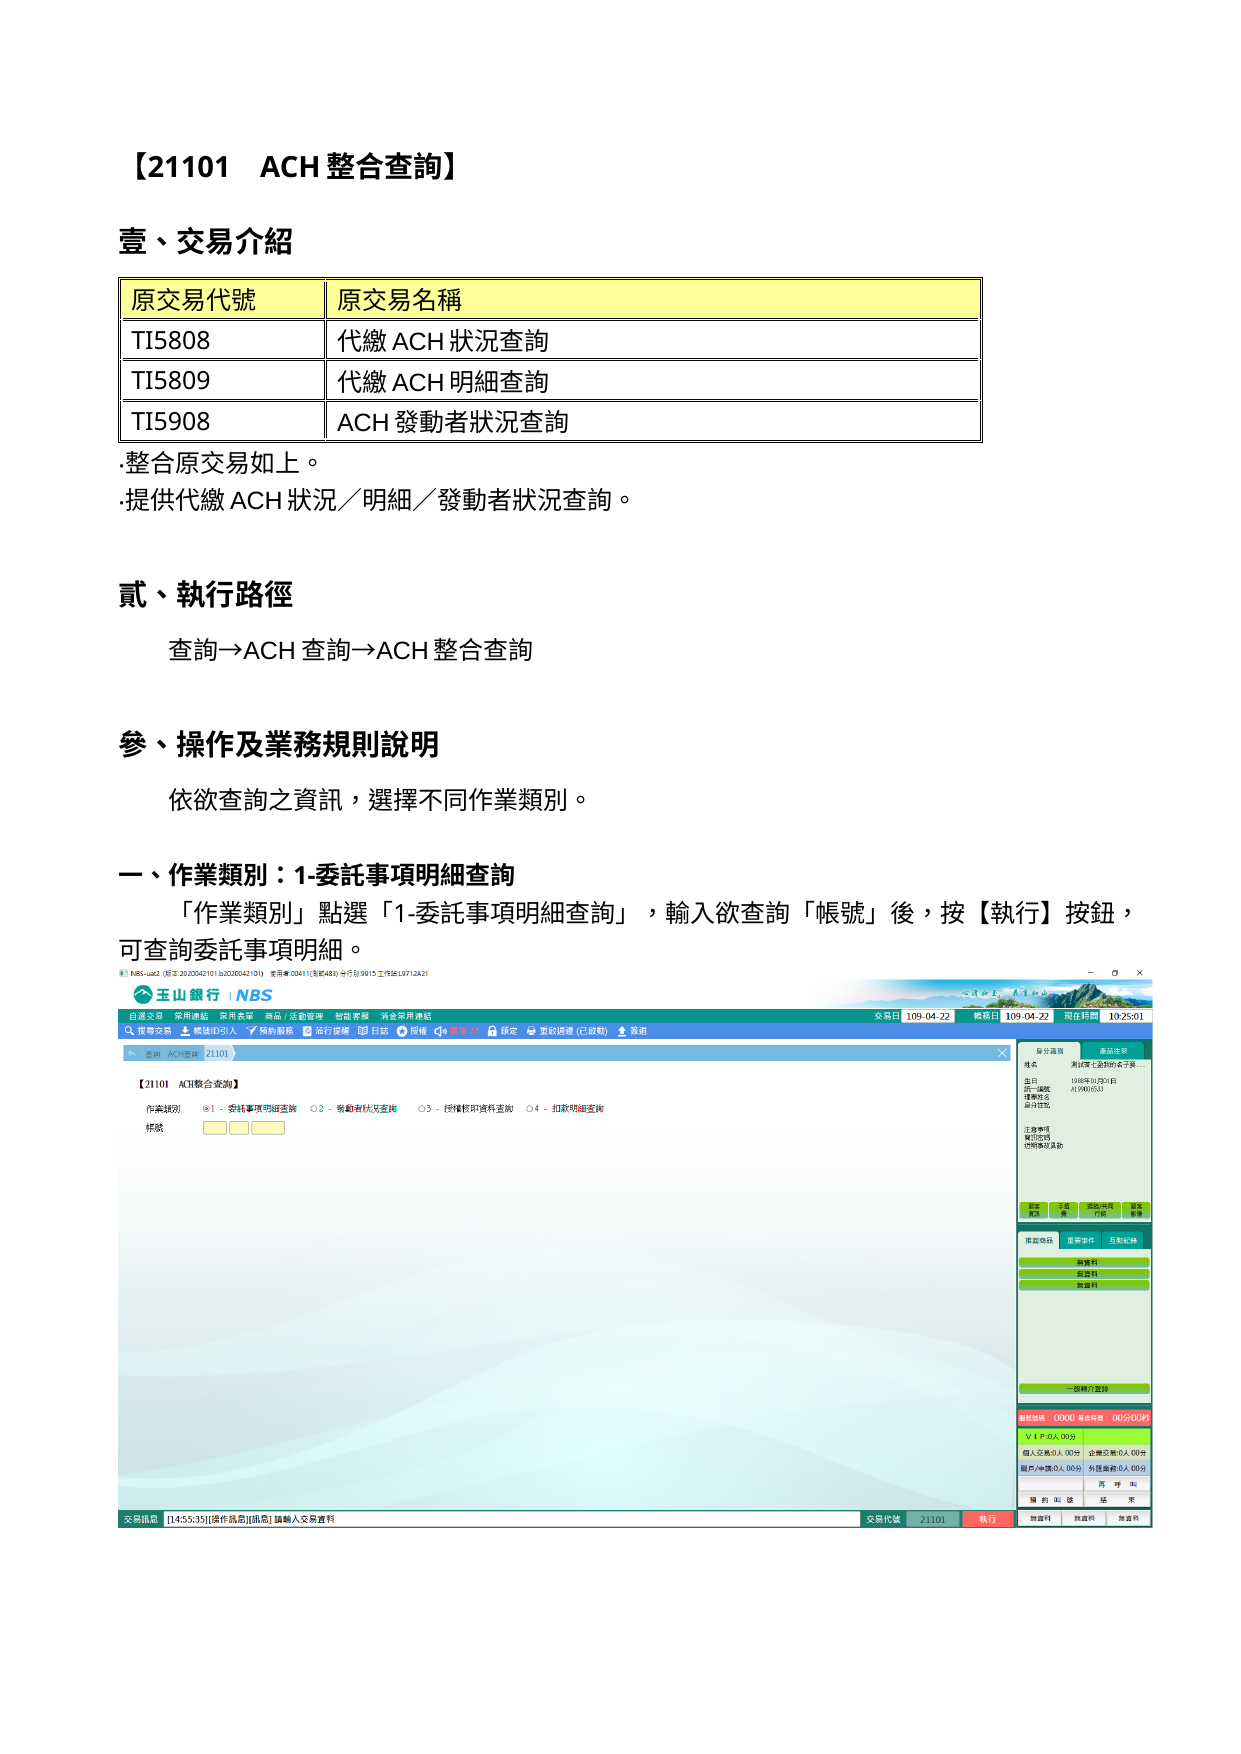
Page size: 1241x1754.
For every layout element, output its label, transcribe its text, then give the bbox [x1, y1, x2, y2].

table_cell TI5809 [120, 358, 326, 399]
text 「作業類別」點選「1-委託事項明細查詢」，輸入欲查詢「帳號」後，按【執行】按鈕，可查詢委託事項明細。 [118, 893, 1122, 967]
text 依欲查詢之資訊，選擇不同作業類別。 [118, 780, 1122, 818]
table_header 原交易代號 [120, 278, 326, 318]
table_cell 代繳ACH明細查詢 [326, 358, 982, 399]
text ‧提供代繳ACH狀況／明細／發動者狀況查詢。 [118, 480, 1122, 518]
table_cell TI5908 [120, 399, 326, 439]
table_cell 代繳ACH狀況查詢 [327, 318, 980, 358]
table_cell ACH發動者狀況查詢 [326, 399, 982, 439]
table_cell TI5808 [121, 318, 324, 358]
text 【21101 ACH整合查詢】 [118, 127, 1122, 202]
picture [118, 967, 1153, 1528]
table_header 原交易名稱 [326, 280, 980, 318]
text 參、操作及業務規則說明 [118, 705, 1122, 780]
text 一、作業類別：1-委託事項明細查詢 [118, 855, 1122, 893]
text ‧整合原交易如上。 [118, 443, 1122, 480]
list 查詢→ACH查詢→ACH整合查詢 [168, 630, 1122, 668]
text 貳、執行路徑 [118, 555, 1122, 630]
text 壹、交易介紹 [118, 202, 1122, 277]
